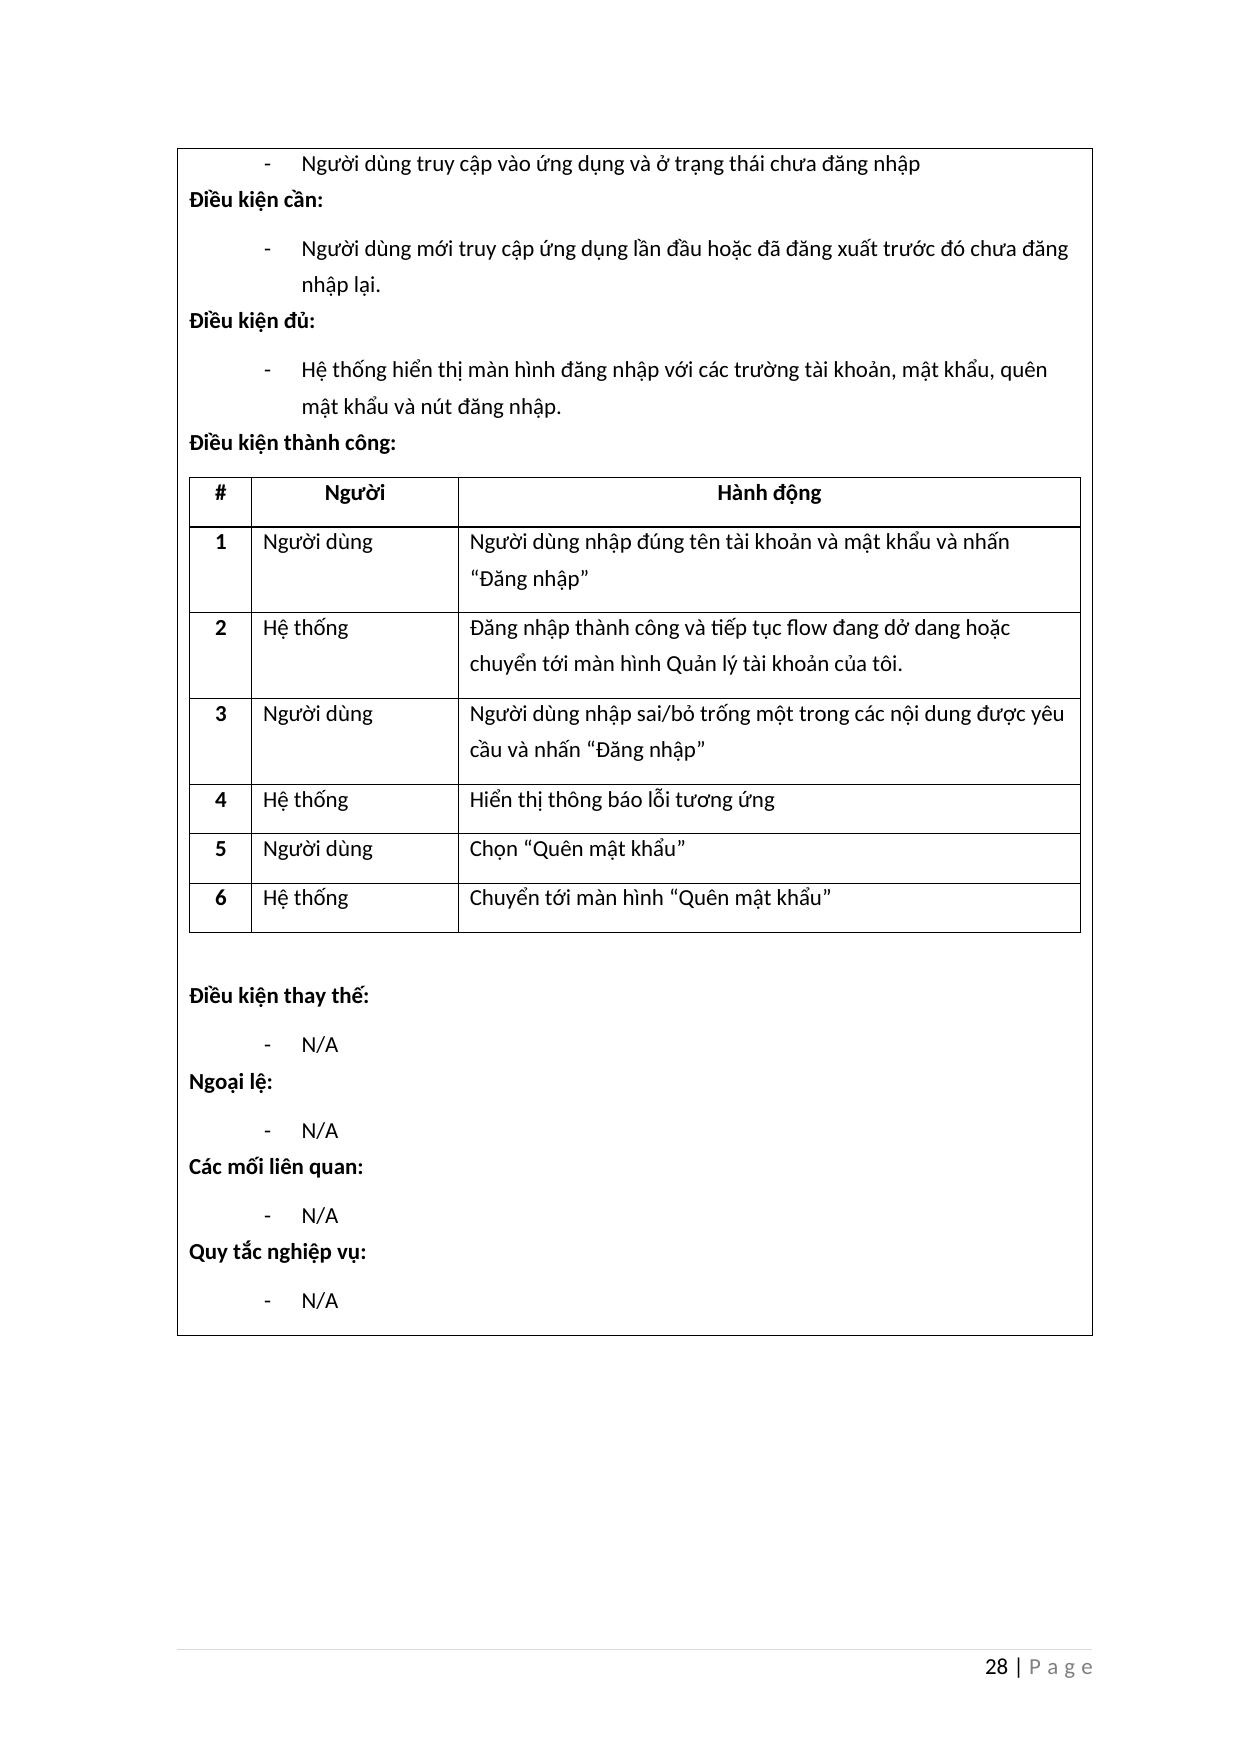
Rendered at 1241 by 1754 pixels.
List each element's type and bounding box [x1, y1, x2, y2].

table_header [178, 149, 1092, 1334]
